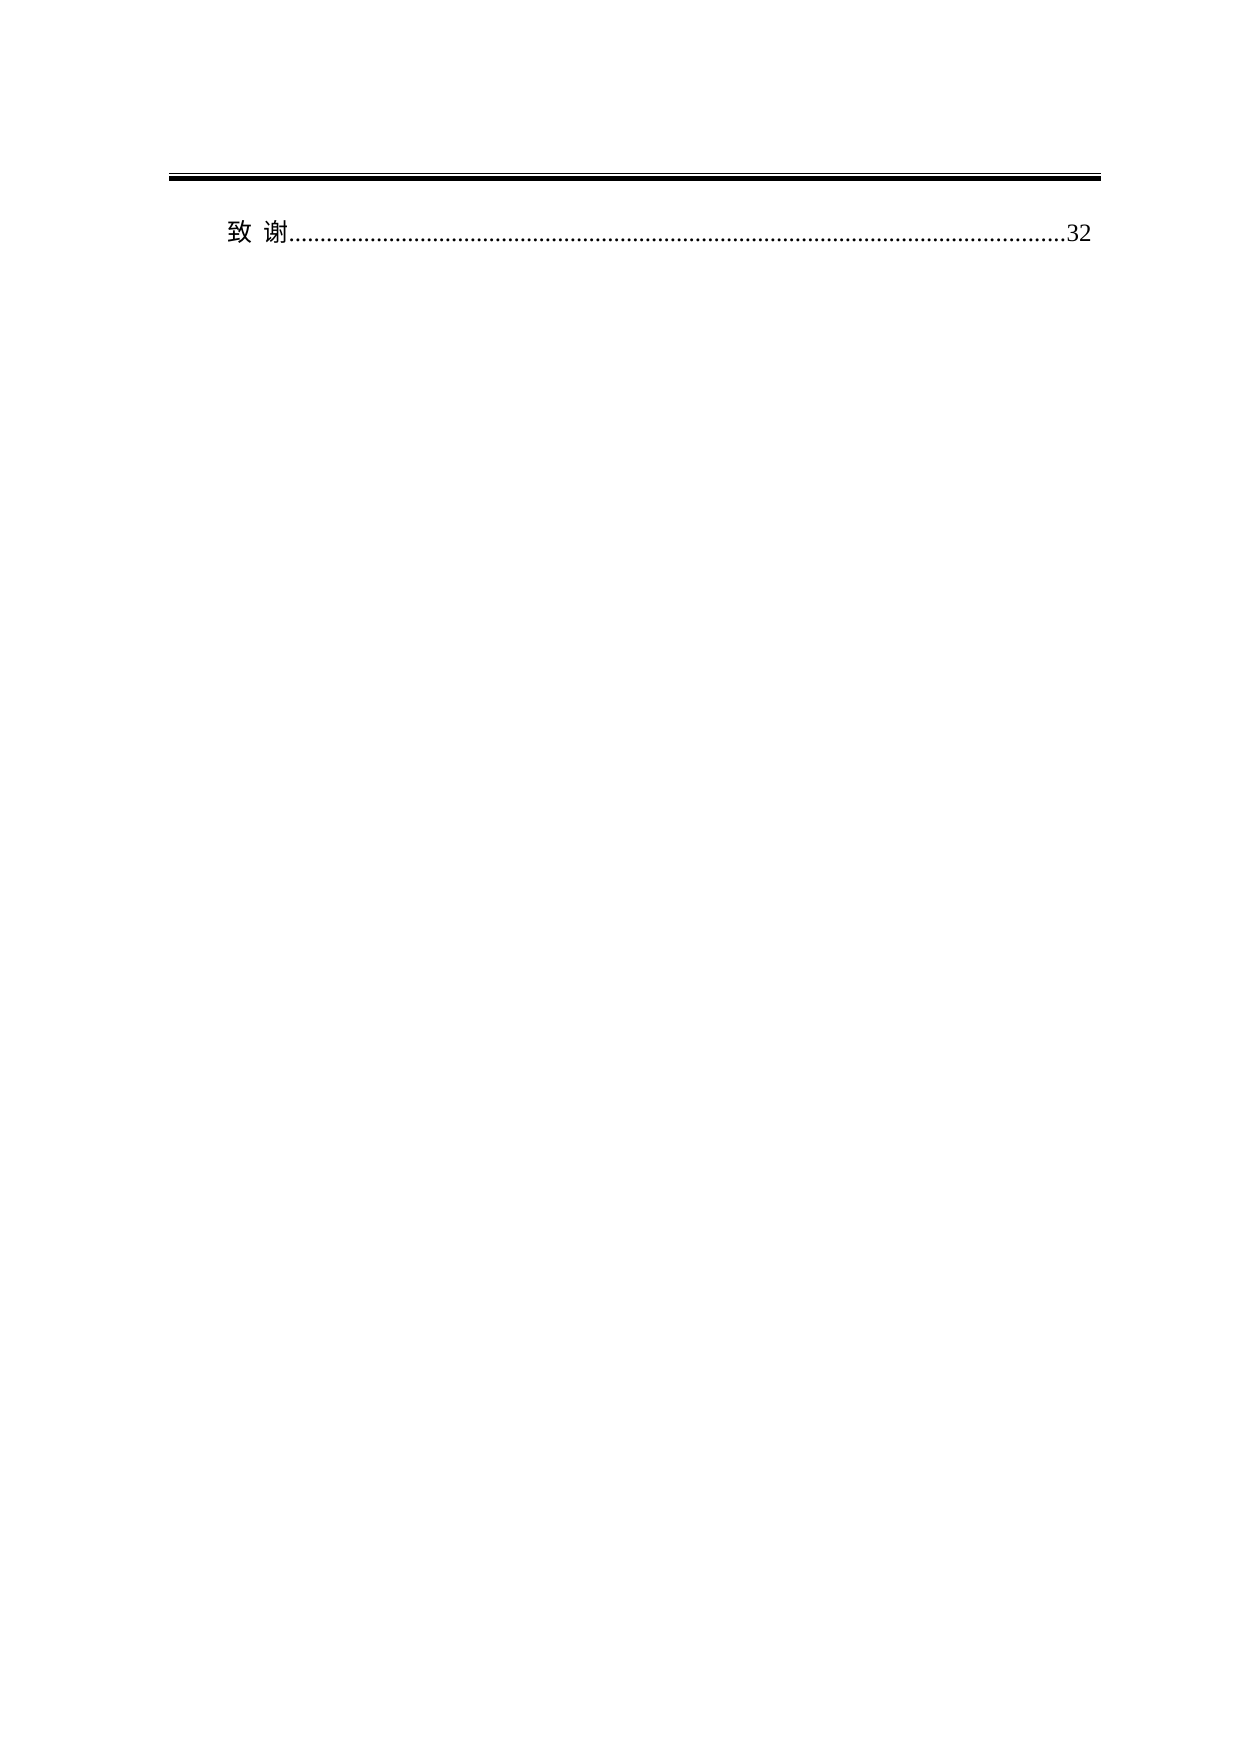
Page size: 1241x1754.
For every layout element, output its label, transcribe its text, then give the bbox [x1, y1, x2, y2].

text 致 谢 32 [177, 207, 1092, 248]
